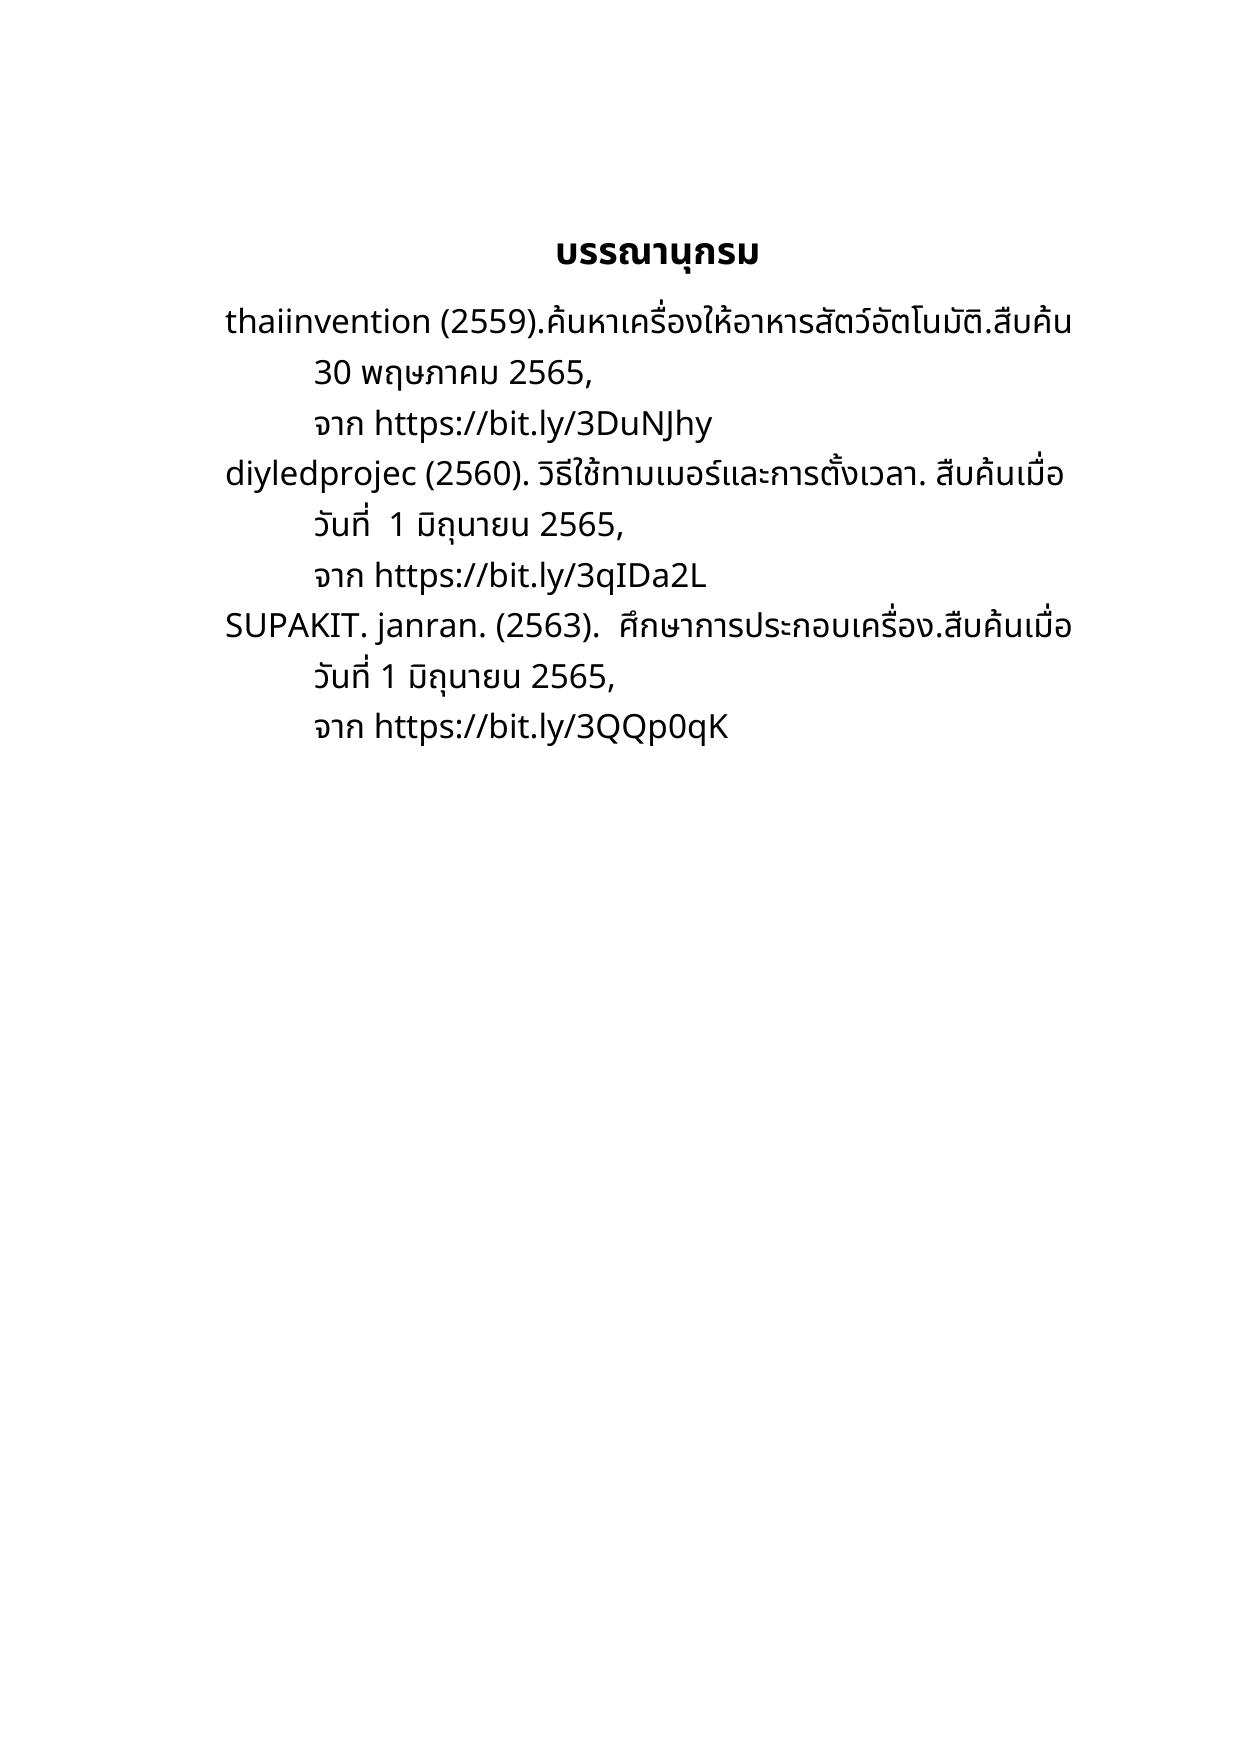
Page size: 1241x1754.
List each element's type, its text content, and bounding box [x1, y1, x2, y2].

text thaiinvention (2559).ค้นหาเครื่องให้อาหารสัตว์อัตโนมัติ.สืบค้น 30 พฤษภาคม 2565, จาก https://bit.ly/3DuNJhy [225, 298, 1090, 450]
text SUPAKIT. janran. (2563). ศึกษาการประกอบเครื่อง.สืบค้นเมื่อวันที่ 1 มิถุนายน 2565, จาก https://bit.ly/3QQp0qK [225, 602, 1090, 754]
text บรรณานุกรม [225, 225, 1090, 282]
text diyledprojec (2560). วิธีใช้ทามเมอร์และการตั้งเวลา. สืบค้นเมื่อวันที่ 1 มิถุนายน 2565, จาก https://bit.ly/3qIDa2L [225, 450, 1089, 602]
